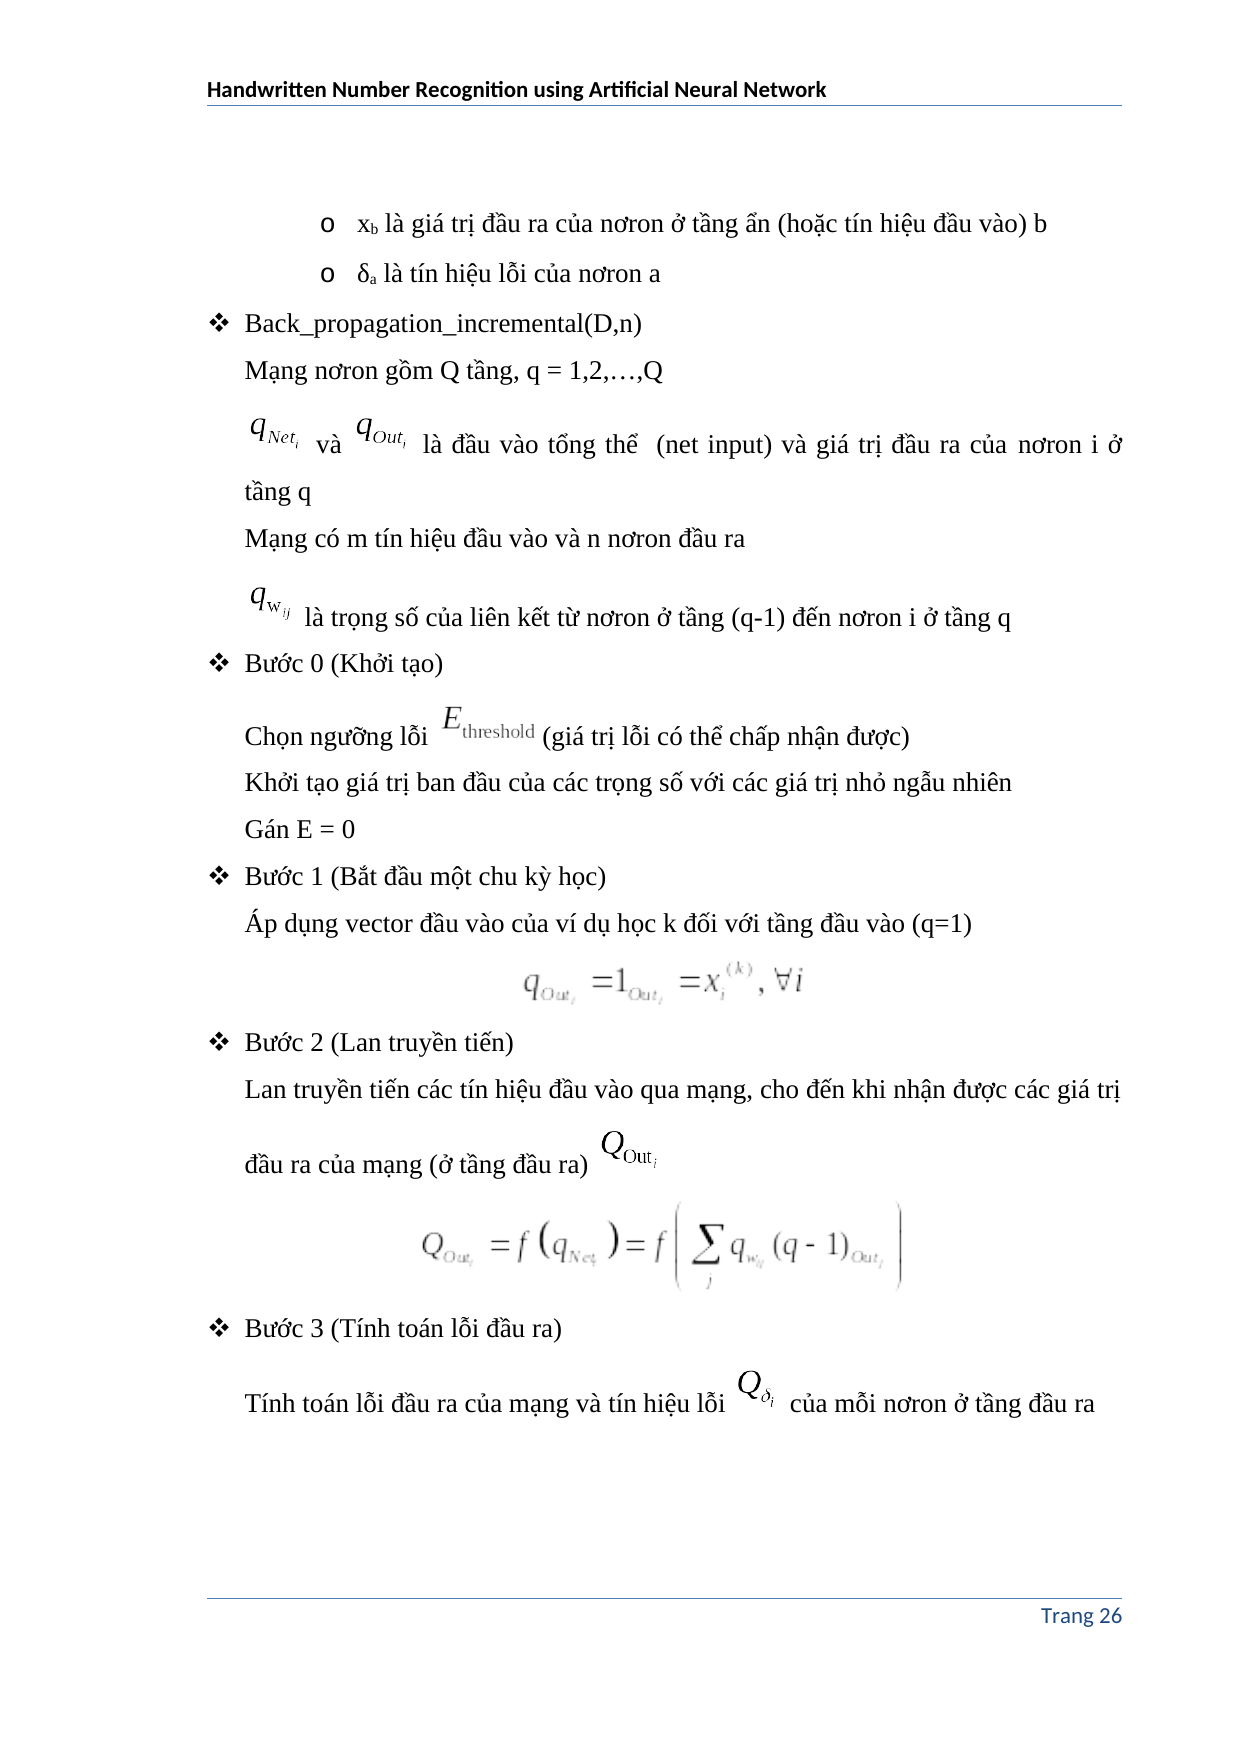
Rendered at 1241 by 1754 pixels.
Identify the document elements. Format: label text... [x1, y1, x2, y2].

list Bước 3 (Tính toán lỗi đầu ra) [207, 1312, 1122, 1343]
list xb là giá trị đầu ra của nơron ở tầng ẩn (hoặc tín hiệu đầu vào) b [319, 207, 1122, 240]
text Gán E = 0 [244, 813, 1122, 844]
text Mạng có m tín hiệu đầu vào và n nơron đầu ra [244, 522, 1122, 553]
list Bước 1 (Bắt đầu một chu kỳ học) [207, 860, 1122, 891]
text là trọng số của liên kết từ nơron ở tầng (q-1) đến nơron i ở tầng q [244, 569, 1122, 632]
list Bước 2 (Lan truyền tiến) [207, 1026, 1122, 1058]
text Tính toán lỗi đầu ra của mạng và tín hiệu lỗi của mỗi nơron ở tầng đầu ra [244, 1359, 1122, 1418]
text Chọn ngưỡng lỗi (giá trị lỗi có thể chấp nhận được) [244, 694, 1122, 751]
list Back_propagation_incremental(D,n) [207, 307, 1122, 338]
list Bước 0 (Khởi tạo) [207, 647, 1122, 679]
text Khởi tạo giá trị ban đầu của các trọng số với các giá trị nhỏ ngẫu nhiên [244, 766, 1122, 798]
text Mạng nơron gồm Q tầng, q = 1,2,…,Q [244, 354, 1122, 385]
text Áp dụng vector đầu vào của ví dụ học k đối với tầng đầu vào (q=1) [244, 907, 1122, 938]
text Lan truyền tiến các tín hiệu đầu vào qua mạng, cho đến khi nhận được các giá trị đầu ra của mạng (ở tầng đầu ra) [244, 1073, 1122, 1179]
list δa là tín hiệu lỗi của nơron a [319, 257, 1122, 290]
text và là đầu vào tổng thể (net input) và giá trị đầu ra của nơron i ở tầng q [244, 401, 1122, 506]
